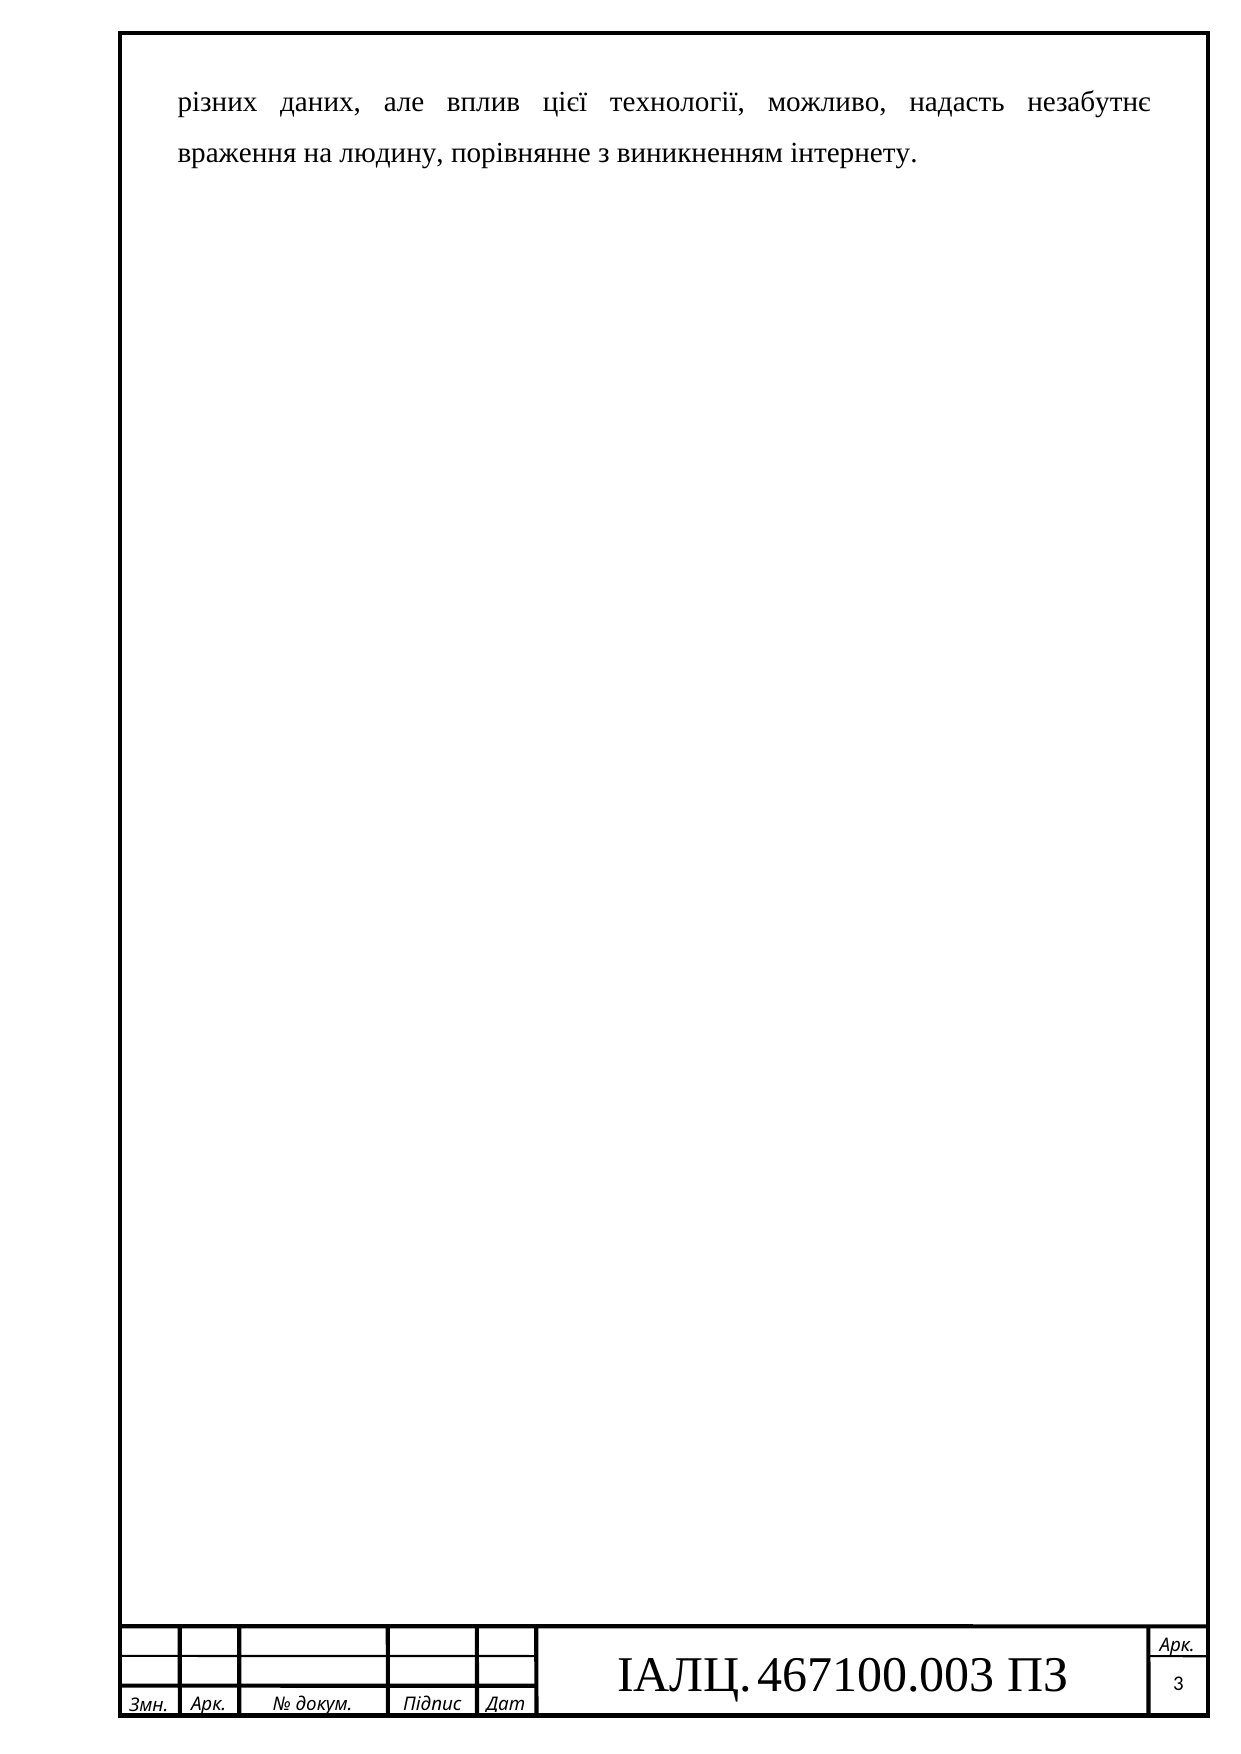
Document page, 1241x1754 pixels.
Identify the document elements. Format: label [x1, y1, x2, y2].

text [177, 84, 1152, 168]
